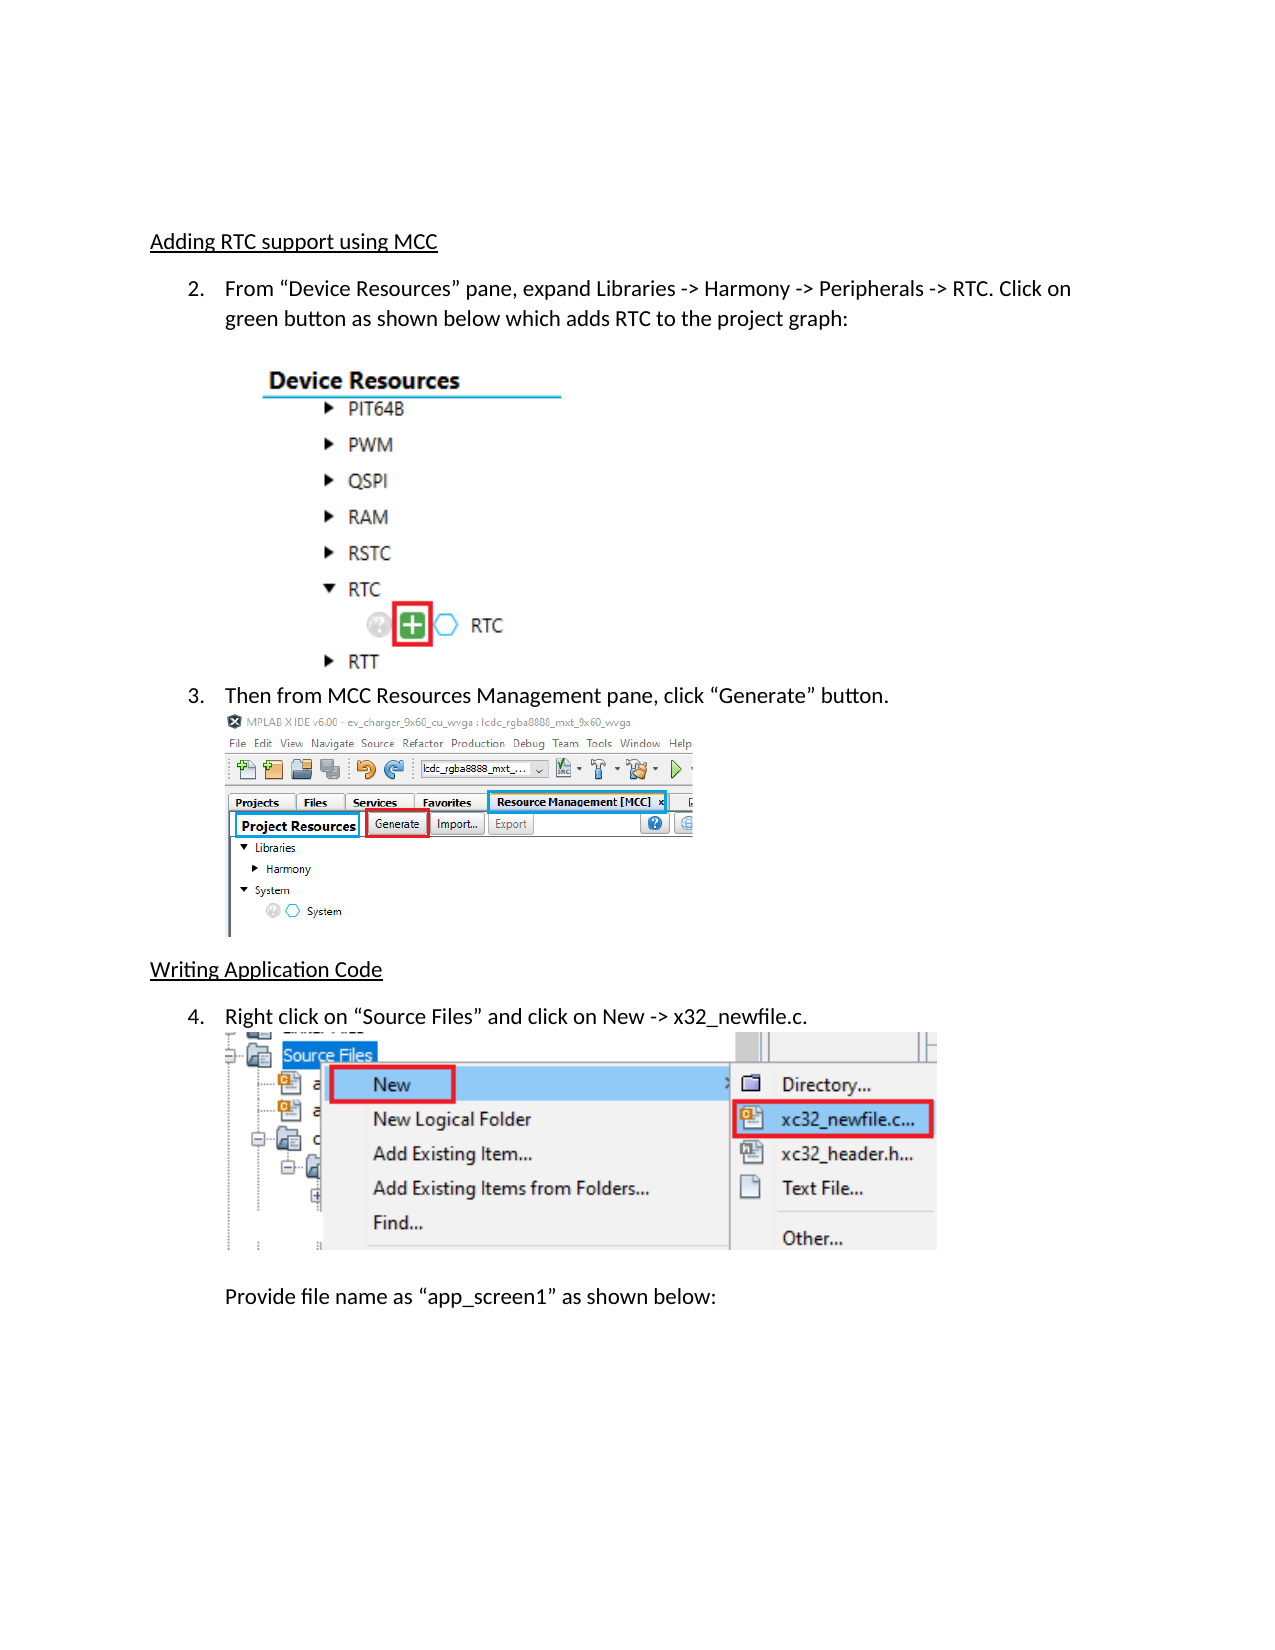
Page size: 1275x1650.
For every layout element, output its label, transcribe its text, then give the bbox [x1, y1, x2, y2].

list From “Device Resources” pane, expand Libraries -> Harmony -> Peripherals -> RTC. Click on green button as shown below which adds RTC to the project graph: [187, 274, 1125, 332]
list Right click on “Source Files” and click on New -> x32_newfile.c. [187, 1002, 1125, 1030]
picture [262, 364, 562, 396]
picture [262, 399, 562, 680]
text Writing Application Code [150, 955, 1125, 983]
picture [225, 711, 693, 937]
list Then from MCC Resources Management pane, click “Generate” button. [187, 681, 1125, 709]
list Provide file name as “app_screen1” as shown below: [225, 1282, 1125, 1310]
text Adding RTC support using MCC [150, 227, 1125, 255]
picture [225, 1032, 937, 1250]
